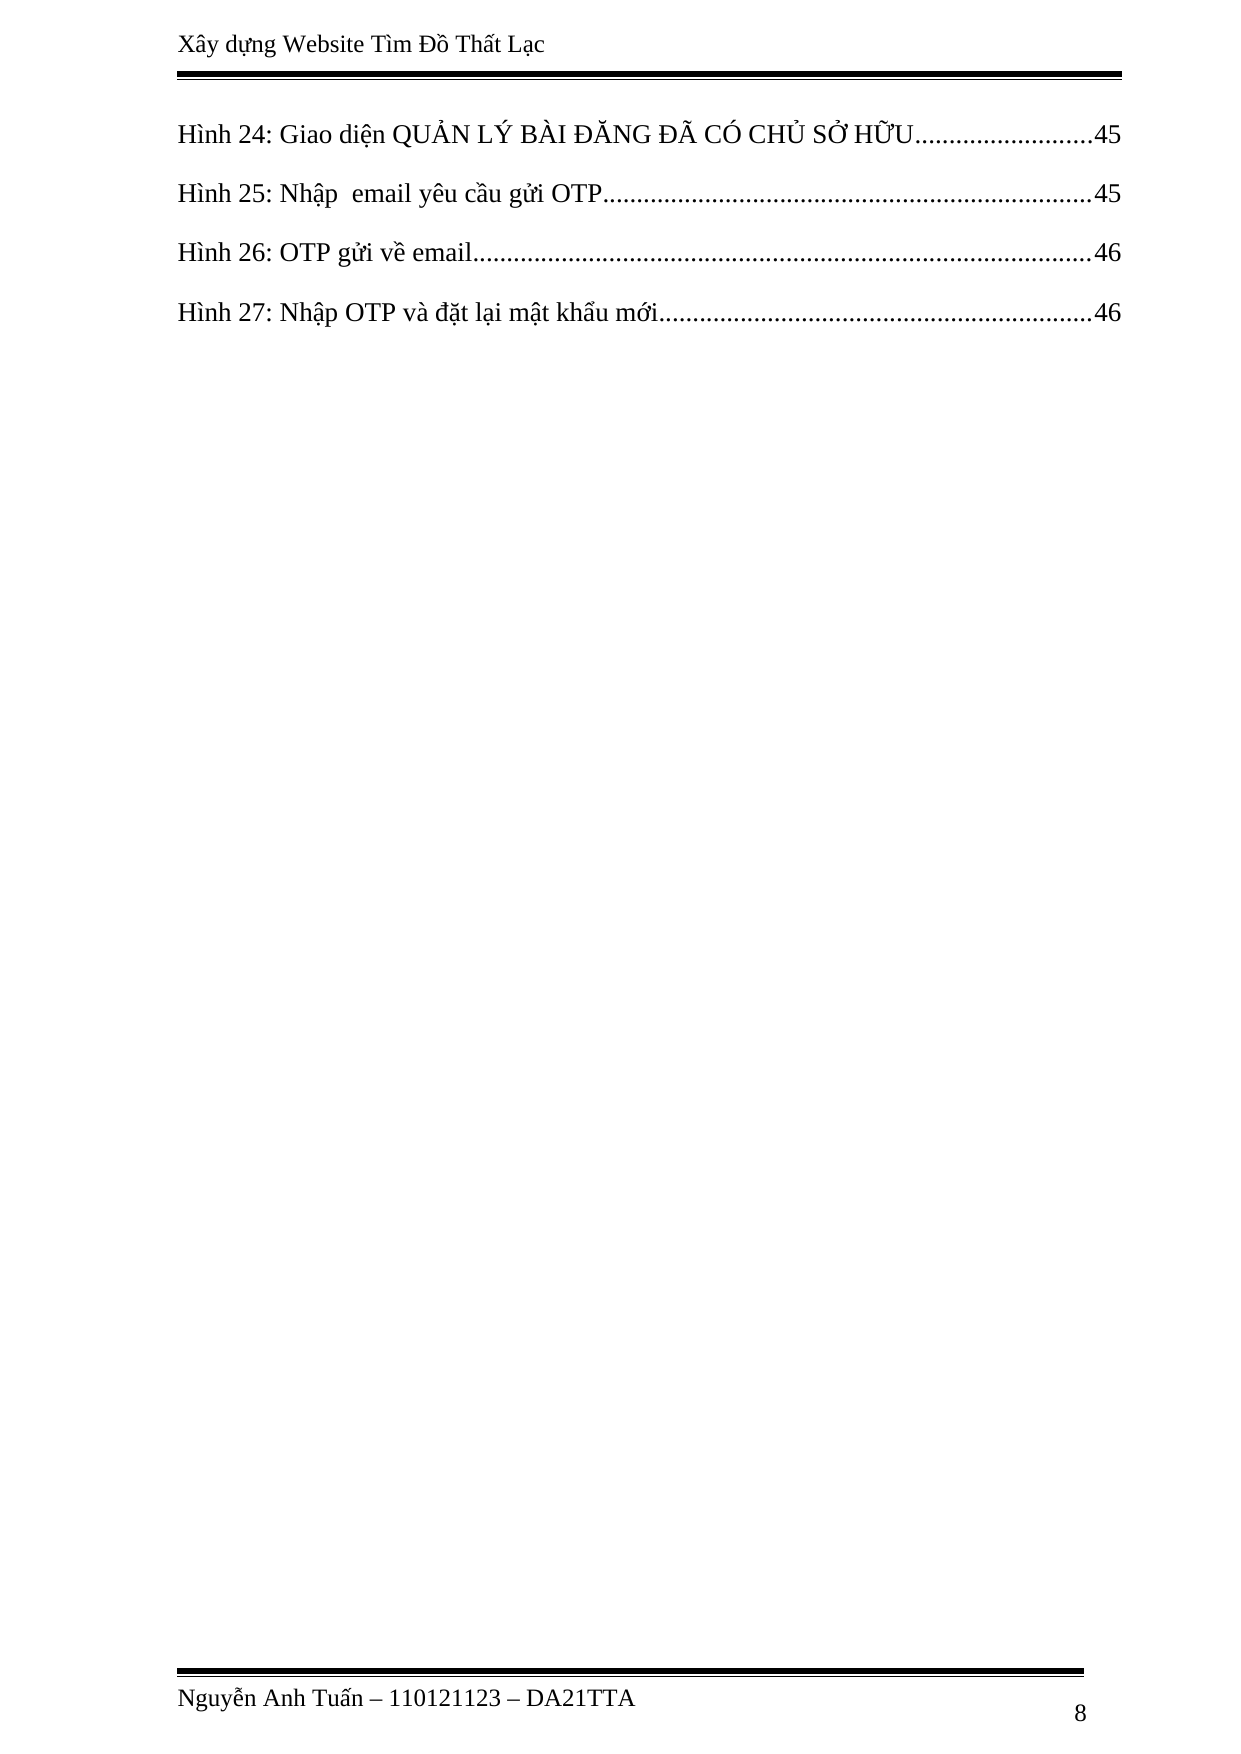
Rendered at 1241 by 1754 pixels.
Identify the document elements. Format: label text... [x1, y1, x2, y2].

text Hình 25: Nhập email yêu cầu gửi OTP 45 [177, 177, 1122, 208]
text Hình 26: OTP gửi về email 46 [177, 236, 1122, 268]
text Hình 24: Giao diện QUẢN LÝ BÀI ĐĂNG ĐÃ CÓ CHỦ SỞ HỮU 45 [177, 118, 1122, 149]
text Hình 27: Nhập OTP và đặt lại mật khẩu mới 46 [177, 296, 1122, 327]
